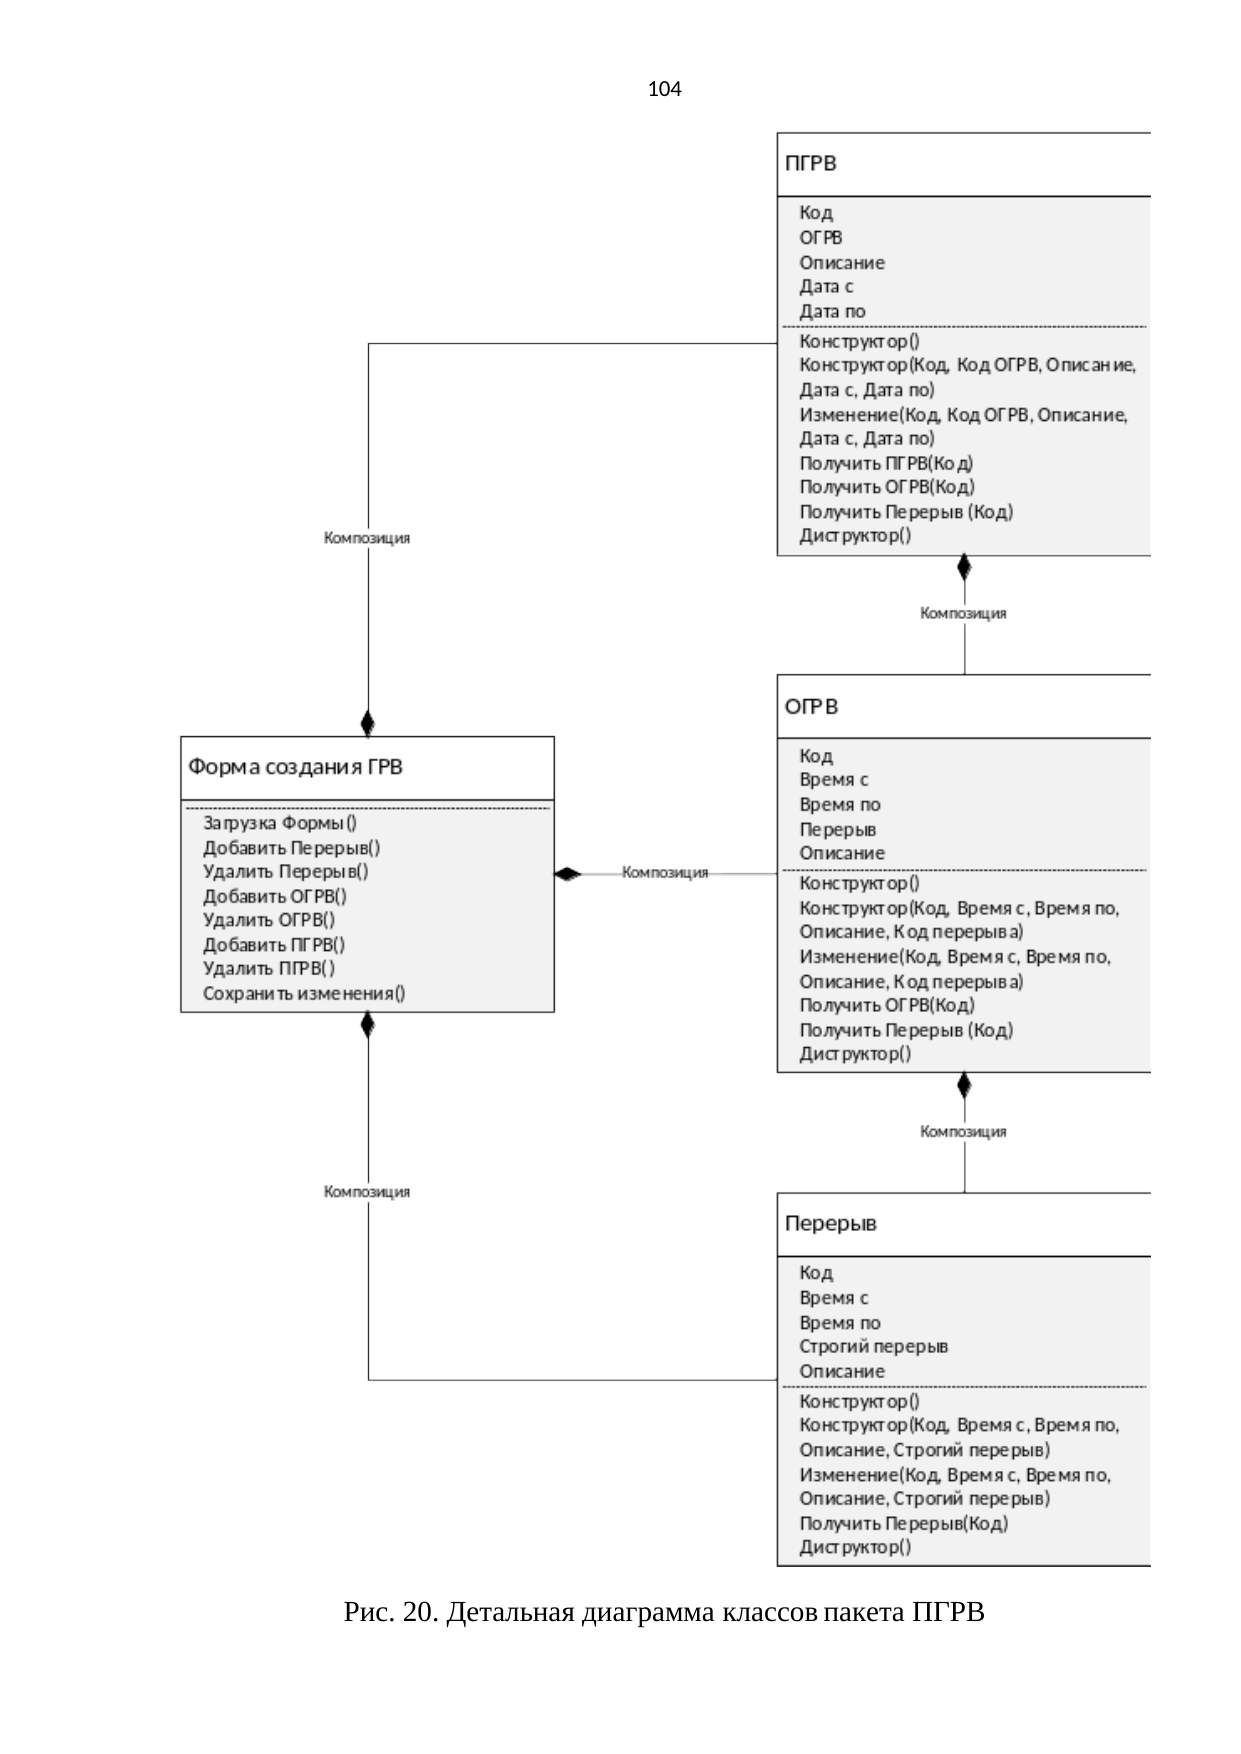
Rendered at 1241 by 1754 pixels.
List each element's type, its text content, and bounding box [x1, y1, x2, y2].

text Рис. 20. Детальная диаграмма классов пакета ПГРВ [177, 1594, 1152, 1628]
